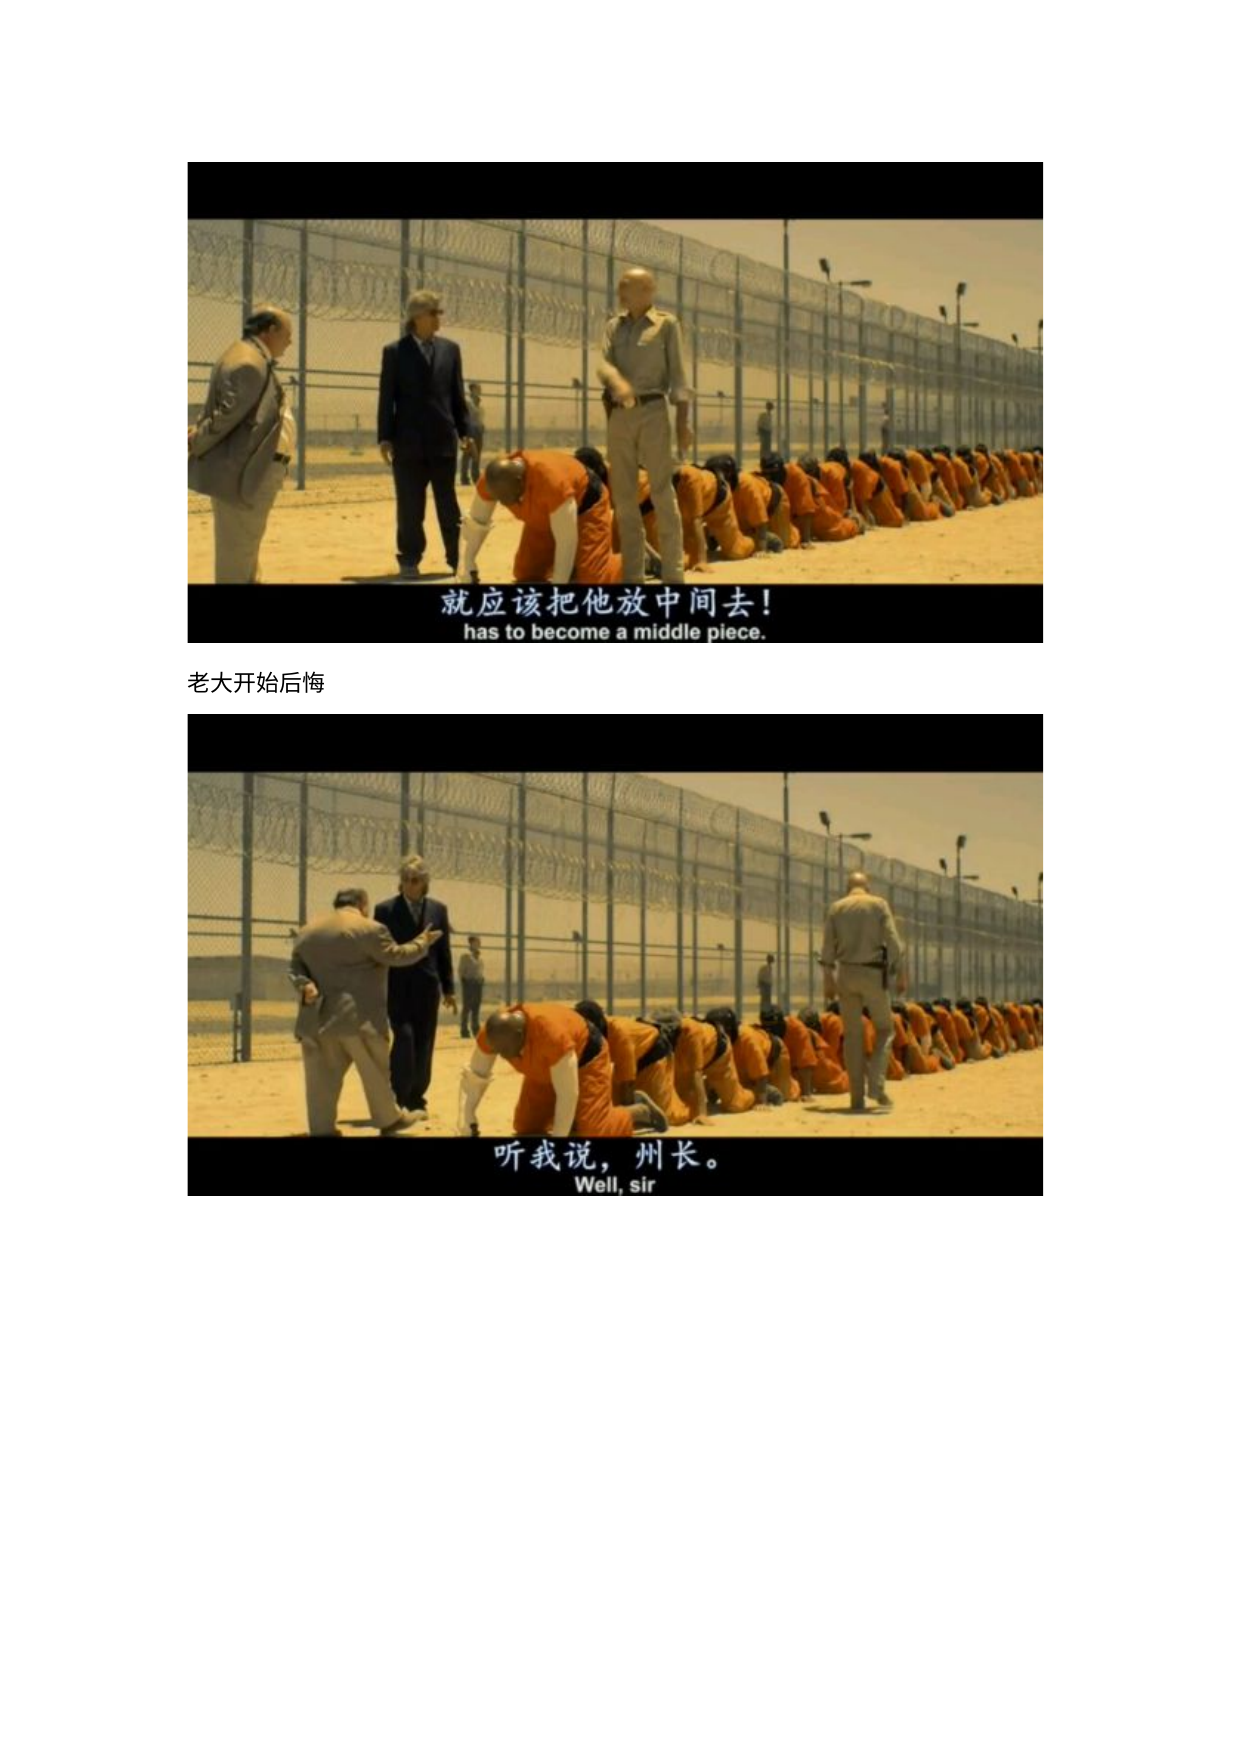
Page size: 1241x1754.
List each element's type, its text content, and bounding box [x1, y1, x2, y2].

text 老大开始后悔 [187, 649, 1053, 714]
picture [187, 162, 1044, 643]
picture [187, 714, 1044, 1196]
